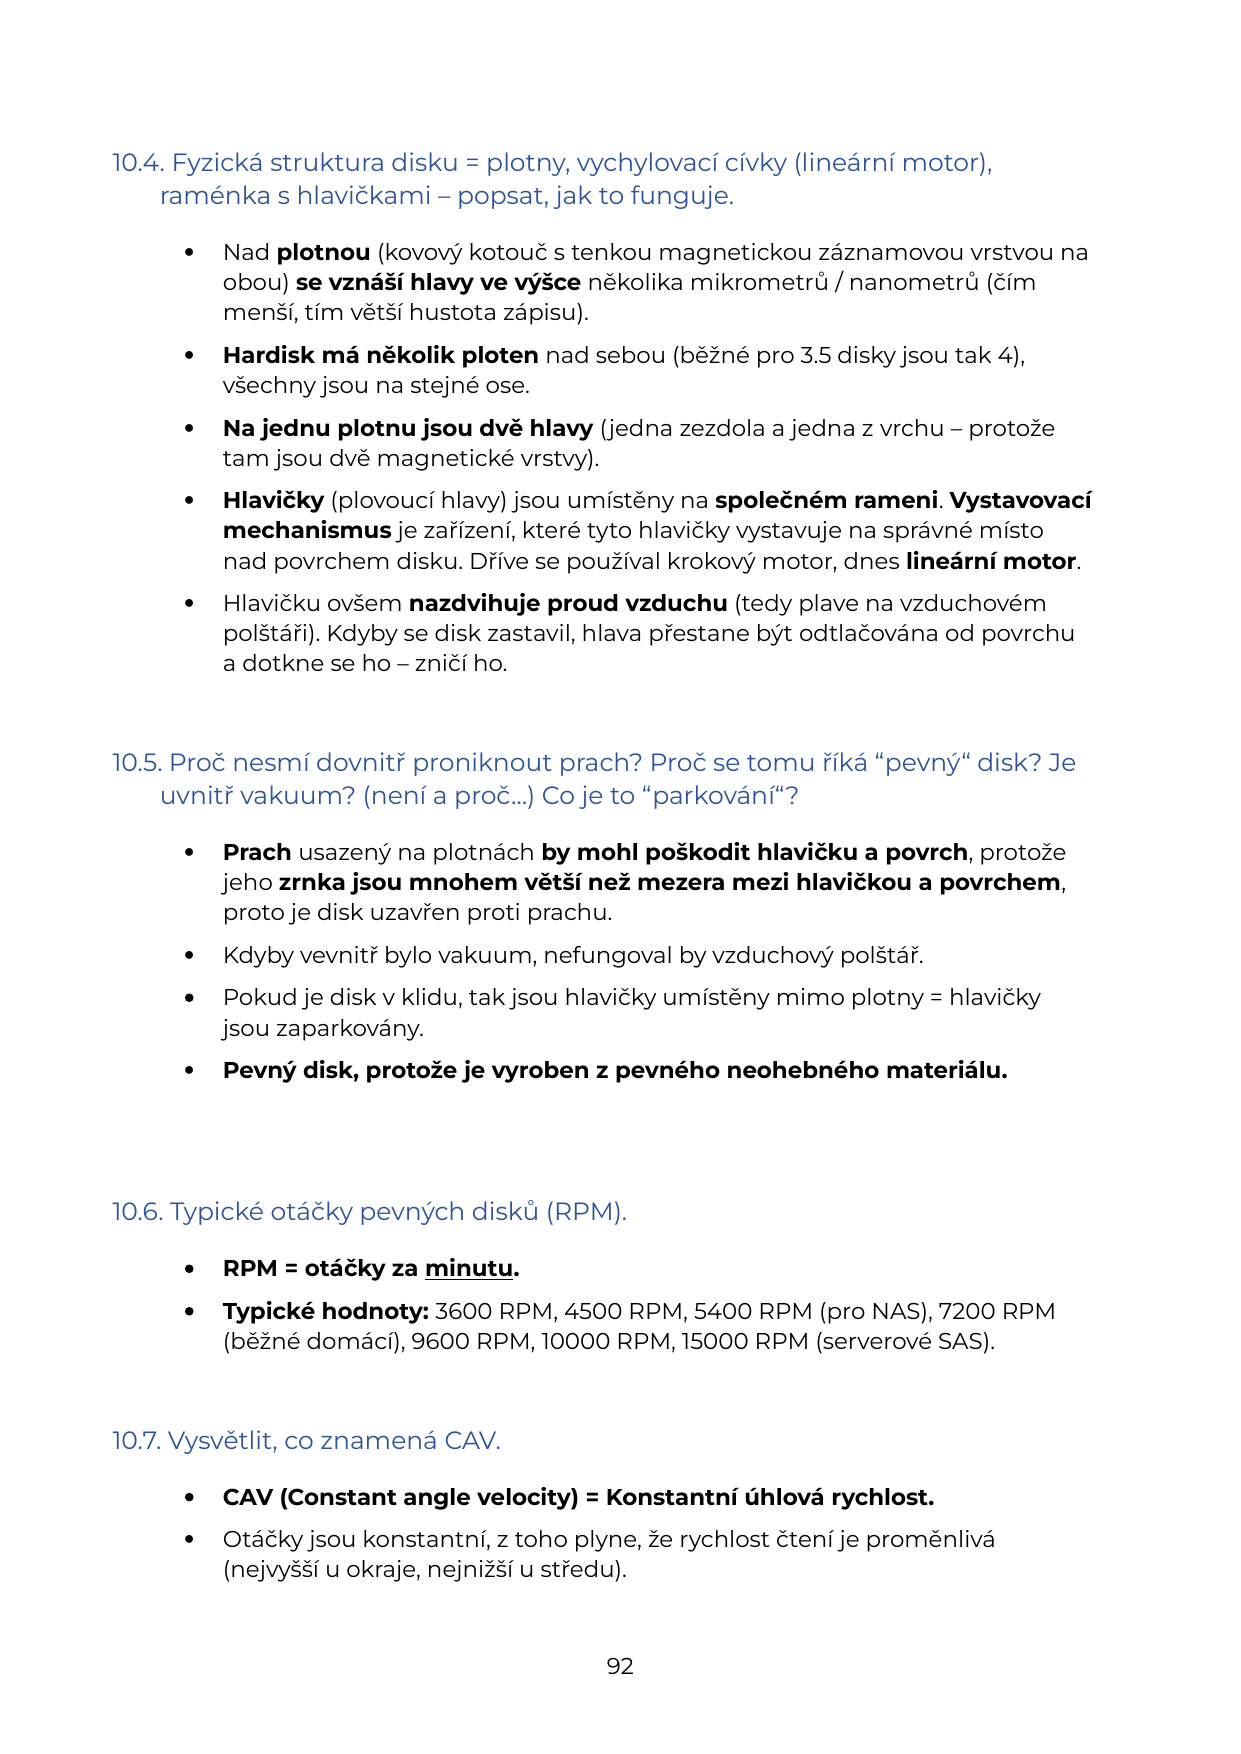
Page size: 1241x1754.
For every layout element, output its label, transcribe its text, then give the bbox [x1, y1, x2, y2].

text CAV (Constant angle velocity) = Konstantní úhlová rychlost. [185, 1483, 1093, 1511]
text Hlavičku ovšem nazdvihuje proud vzduchu (tedy plave na vzduchovém polštáři). Kdyby se disk zastavil, hlava přestane být odtlačována od povrchu a dotkne se ho – zničí ho. [185, 589, 1093, 678]
text Otáčky jsou konstantní, z toho plyne, že rychlost čtení je proměnlivá (nejvyšší u okraje, nejnižší u středu). [185, 1526, 1093, 1583]
text Hlavičky (plovoucí hlavy) jsou umístěny na společném rameni. Vystavovací mechanismus je zařízení, které tyto hlavičky vystavuje na správné místo nad povrchem disku. Dříve se používal krokový motor, dnes lineární motor. [185, 487, 1093, 575]
text RPM = otáčky za minutu. [185, 1254, 1093, 1282]
text Fyzická struktura disku = plotny, vychylovací cívky (lineární motor), raménka s hlavičkami – popsat, jak to funguje. [112, 148, 1093, 211]
text Nad plotnou (kovový kotouč s tenkou magnetickou záznamovou vrstvou na obou) se vznáší hlavy ve výšce několika mikrometrů / nanometrů (čím menší, tím větší hustota zápisu). [185, 238, 1093, 327]
text Proč nesmí dovnitř proniknout prach? Proč se tomu říká “pevný“ disk? Je uvnitř vakuum? (není a proč…) Co je to “parkování“? [112, 747, 1093, 811]
text Typické hodnoty: 3600 RPM, 4500 RPM, 5400 RPM (pro NAS), 7200 RPM (běžné domácí), 9600 RPM, 10000 RPM, 15000 RPM (serverové SAS). [185, 1297, 1093, 1355]
text Pokud je disk v klidu, tak jsou hlavičky umístěny mimo plotny = hlavičky jsou zaparkovány. [185, 984, 1093, 1042]
text Kdyby vevnitř bylo vakuum, nefungoval by vzduchový polštář. [185, 941, 1093, 969]
text Na jednu plotnu jsou dvě hlavy (jedna zezdola a jedna z vrchu – protože tam jsou dvě magnetické vrstvy). [185, 414, 1093, 472]
text Hardisk má několik ploten nad sebou (běžné pro 3.5 disky jsou tak 4), všechny jsou na stejné ose. [185, 341, 1093, 399]
text Prach usazený na plotnách by mohl poškodit hlavičku a povrch, protože jeho zrnka jsou mnohem větší než mezera mezi hlavičkou a povrchem, proto je disk uzavřen proti prachu. [185, 838, 1093, 926]
text Typické otáčky pevných disků (RPM). [112, 1197, 1093, 1227]
text Pevný disk, protože je vyroben z pevného neohebného materiálu. [185, 1056, 1093, 1084]
text Vysvětlit, co znamená CAV. [112, 1425, 1093, 1456]
